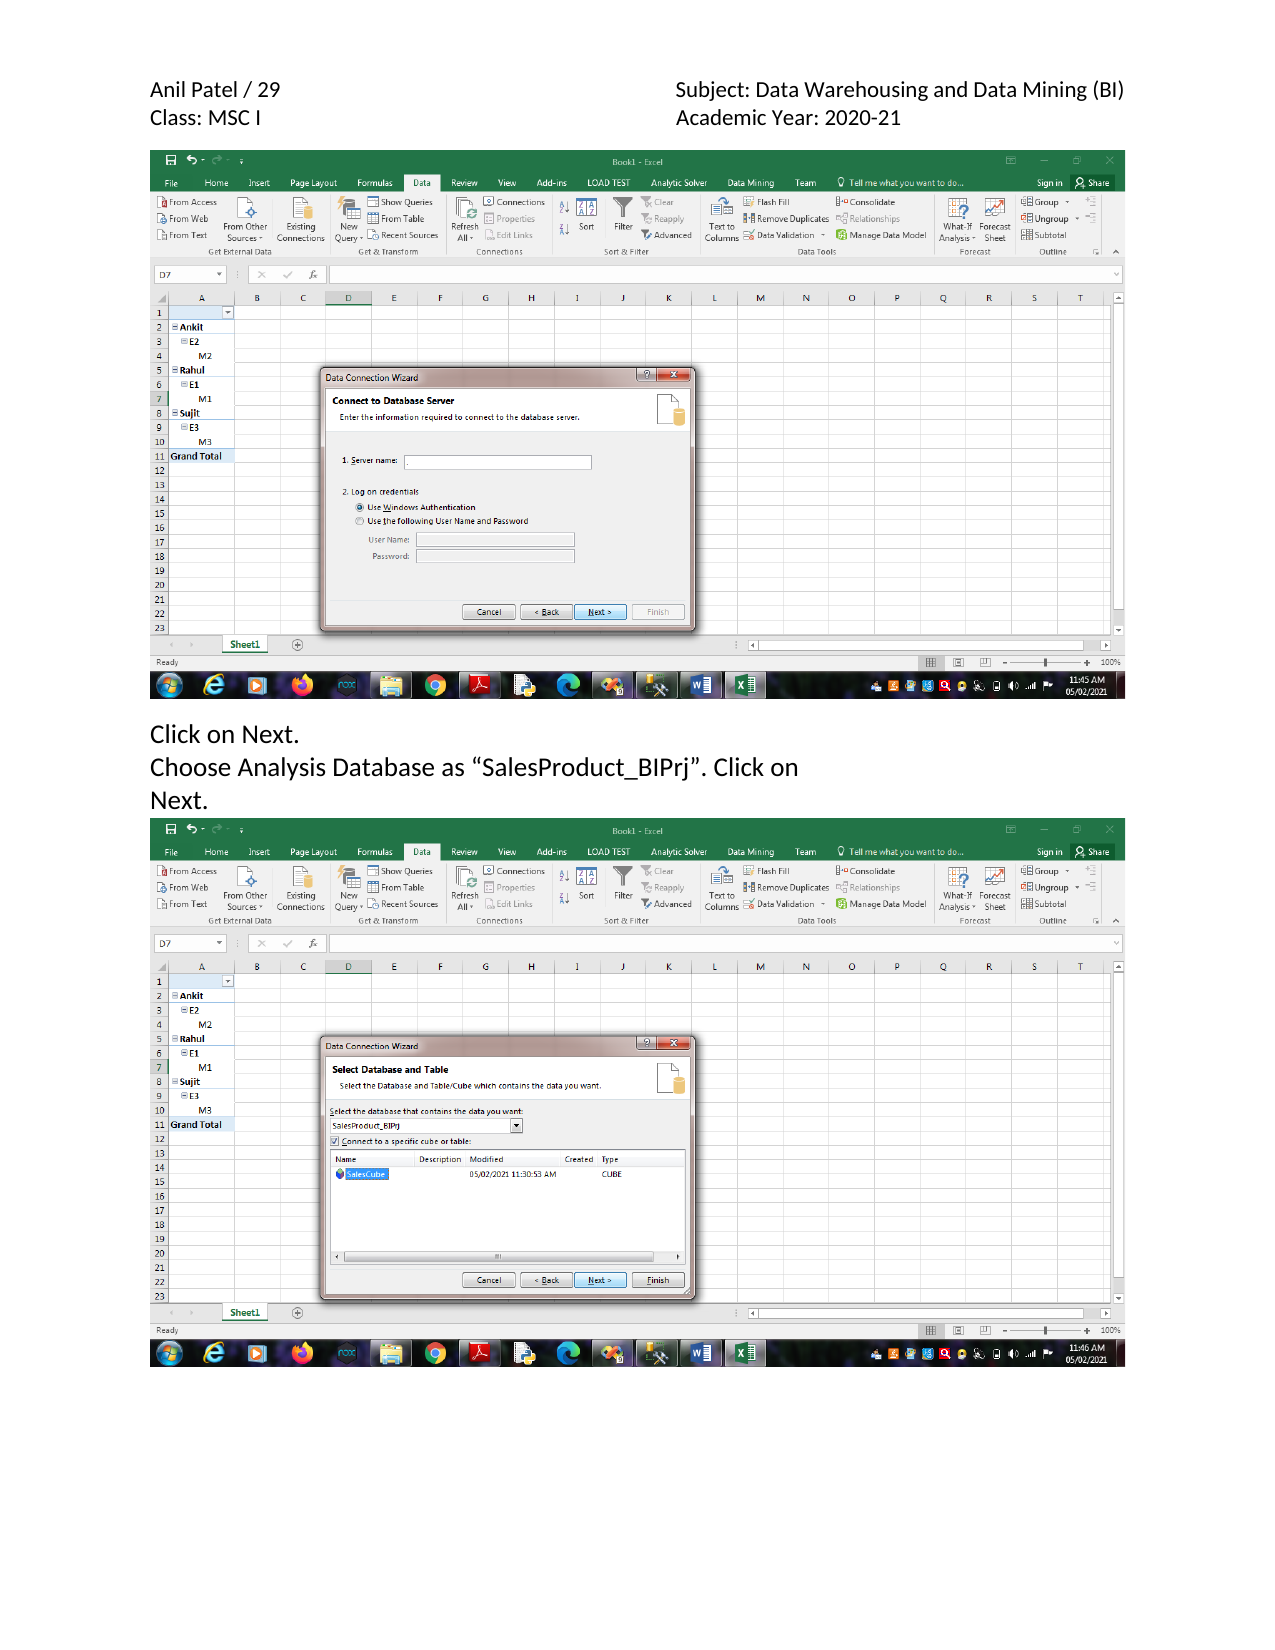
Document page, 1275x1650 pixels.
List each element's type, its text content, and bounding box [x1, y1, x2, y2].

picture [150, 150, 1125, 699]
text Next. [150, 783, 1125, 818]
text Choose Analysis Database as “SalesProduct_BIPrj”. Click on [150, 750, 1125, 783]
text Click on Next. [150, 717, 1125, 750]
picture [150, 818, 1125, 1367]
